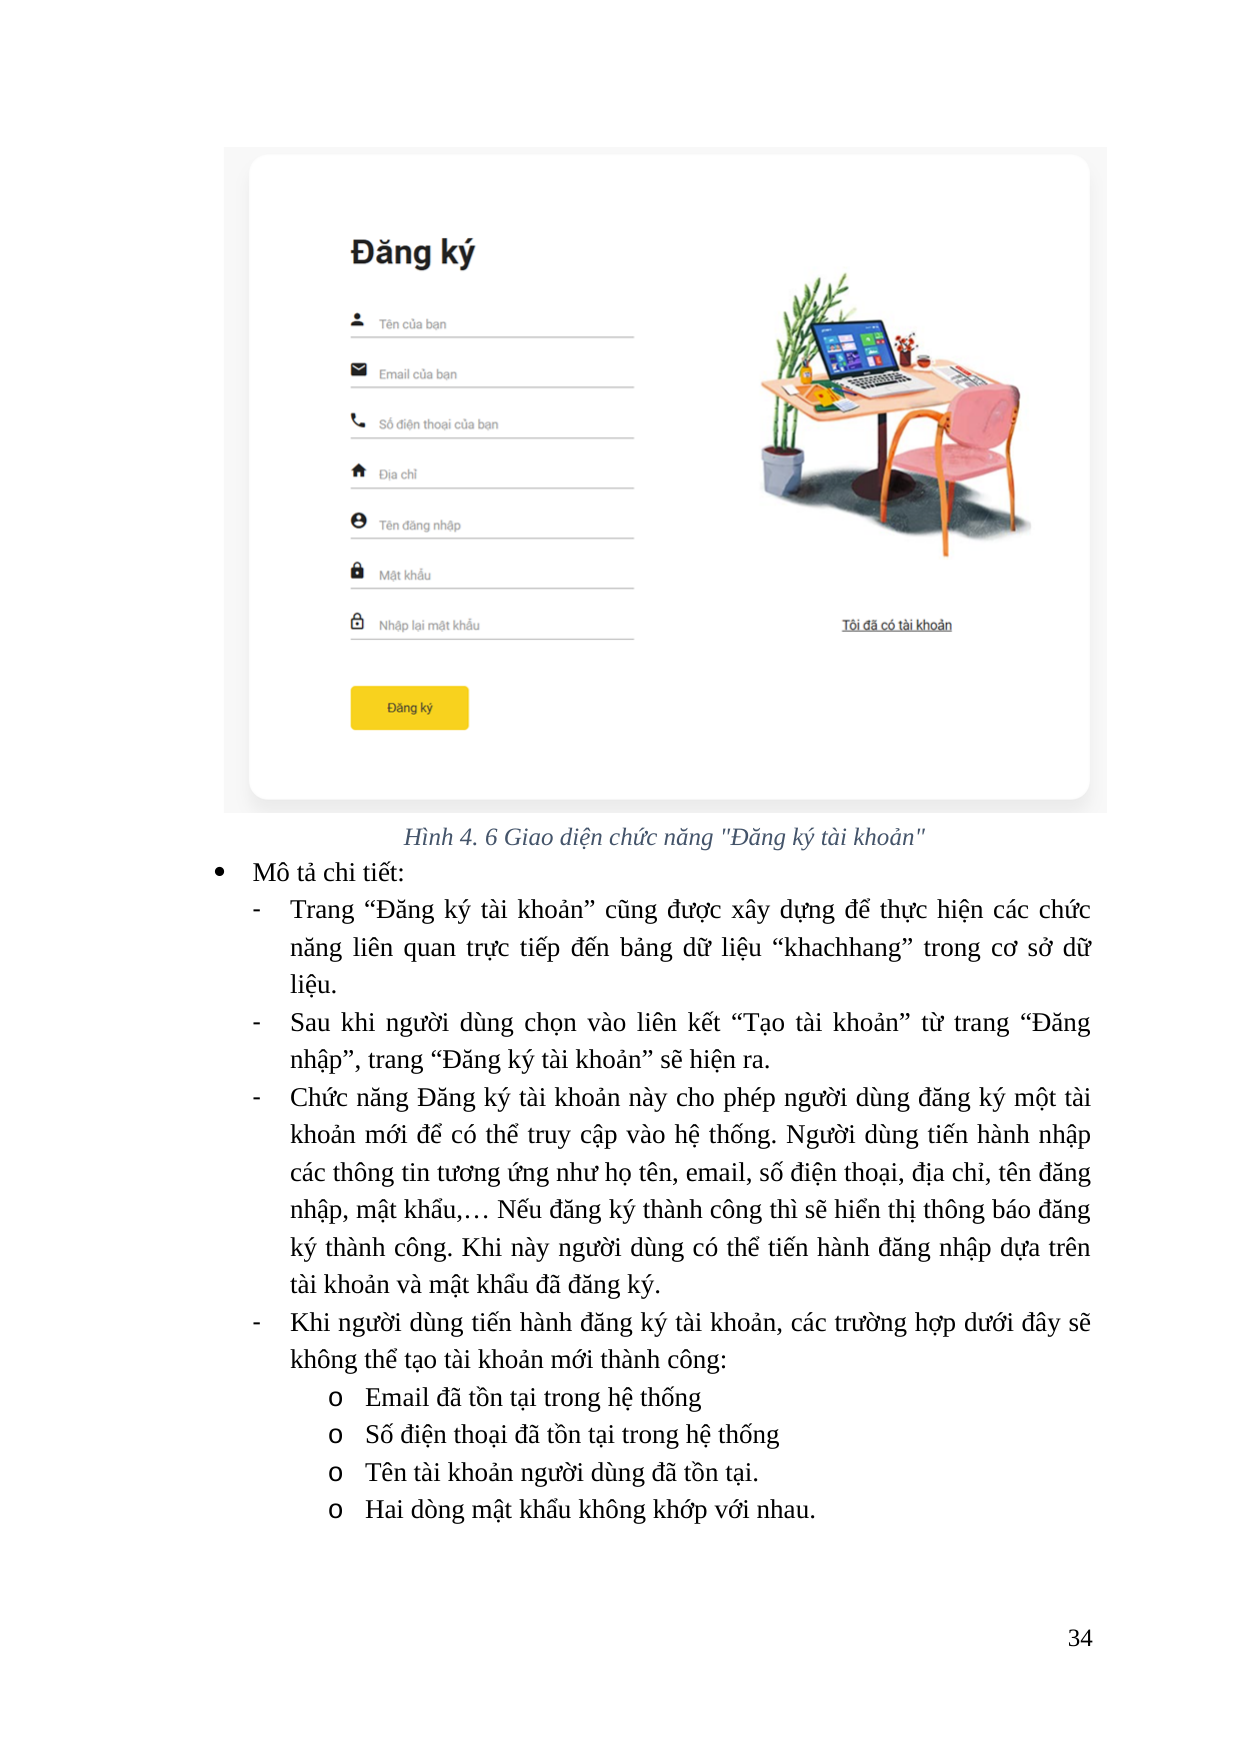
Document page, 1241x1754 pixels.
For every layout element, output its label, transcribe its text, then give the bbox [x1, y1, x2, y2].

picture [223, 147, 1107, 813]
list Số điện thoại đã tồn tại trong hệ thống [327, 1413, 1092, 1451]
list Email đã tồn tại trong hệ thống [327, 1376, 1092, 1413]
list Trang “Đăng ký tài khoản” cũng được xây dựng để thực hiện các chức năng liên quan trực tiếp đến bảng dữ liệu “khachhang” trong cơ sở dữ liệu. [252, 888, 1092, 1001]
list Sau khi người dùng chọn vào liên kết “Tạo tài khoản” từ trang “Đăng nhập”, trang “Đăng ký tài khoản” sẽ hiện ra. [252, 1001, 1092, 1076]
list Khi người dùng tiến hành đăng ký tài khoản, các trường hợp dưới đây sẽ không thể tạo tài khoản mới thành công: [252, 1301, 1092, 1376]
list Hai dòng mật khẩu không khớp với nhau. [327, 1488, 1092, 1526]
list Chức năng Đăng ký tài khoản này cho phép người dùng đăng ký một tài khoản mới để có thể truy cập vào hệ thống. Người dùng tiến hành nhập các thông tin tương ứng như họ tên, email, số điện thoại, địa chỉ, tên đăng nhập, mật khẩu,… Nếu đăng ký thành công thì sẽ hiển thị thông báo đăng ký thành công. Khi này người dùng có thể tiến hành đăng nhập dựa trên tài khoản và mật khẩu đã đăng ký. [252, 1076, 1092, 1301]
list Tên tài khoản người dùng đã tồn tại. [327, 1451, 1092, 1488]
